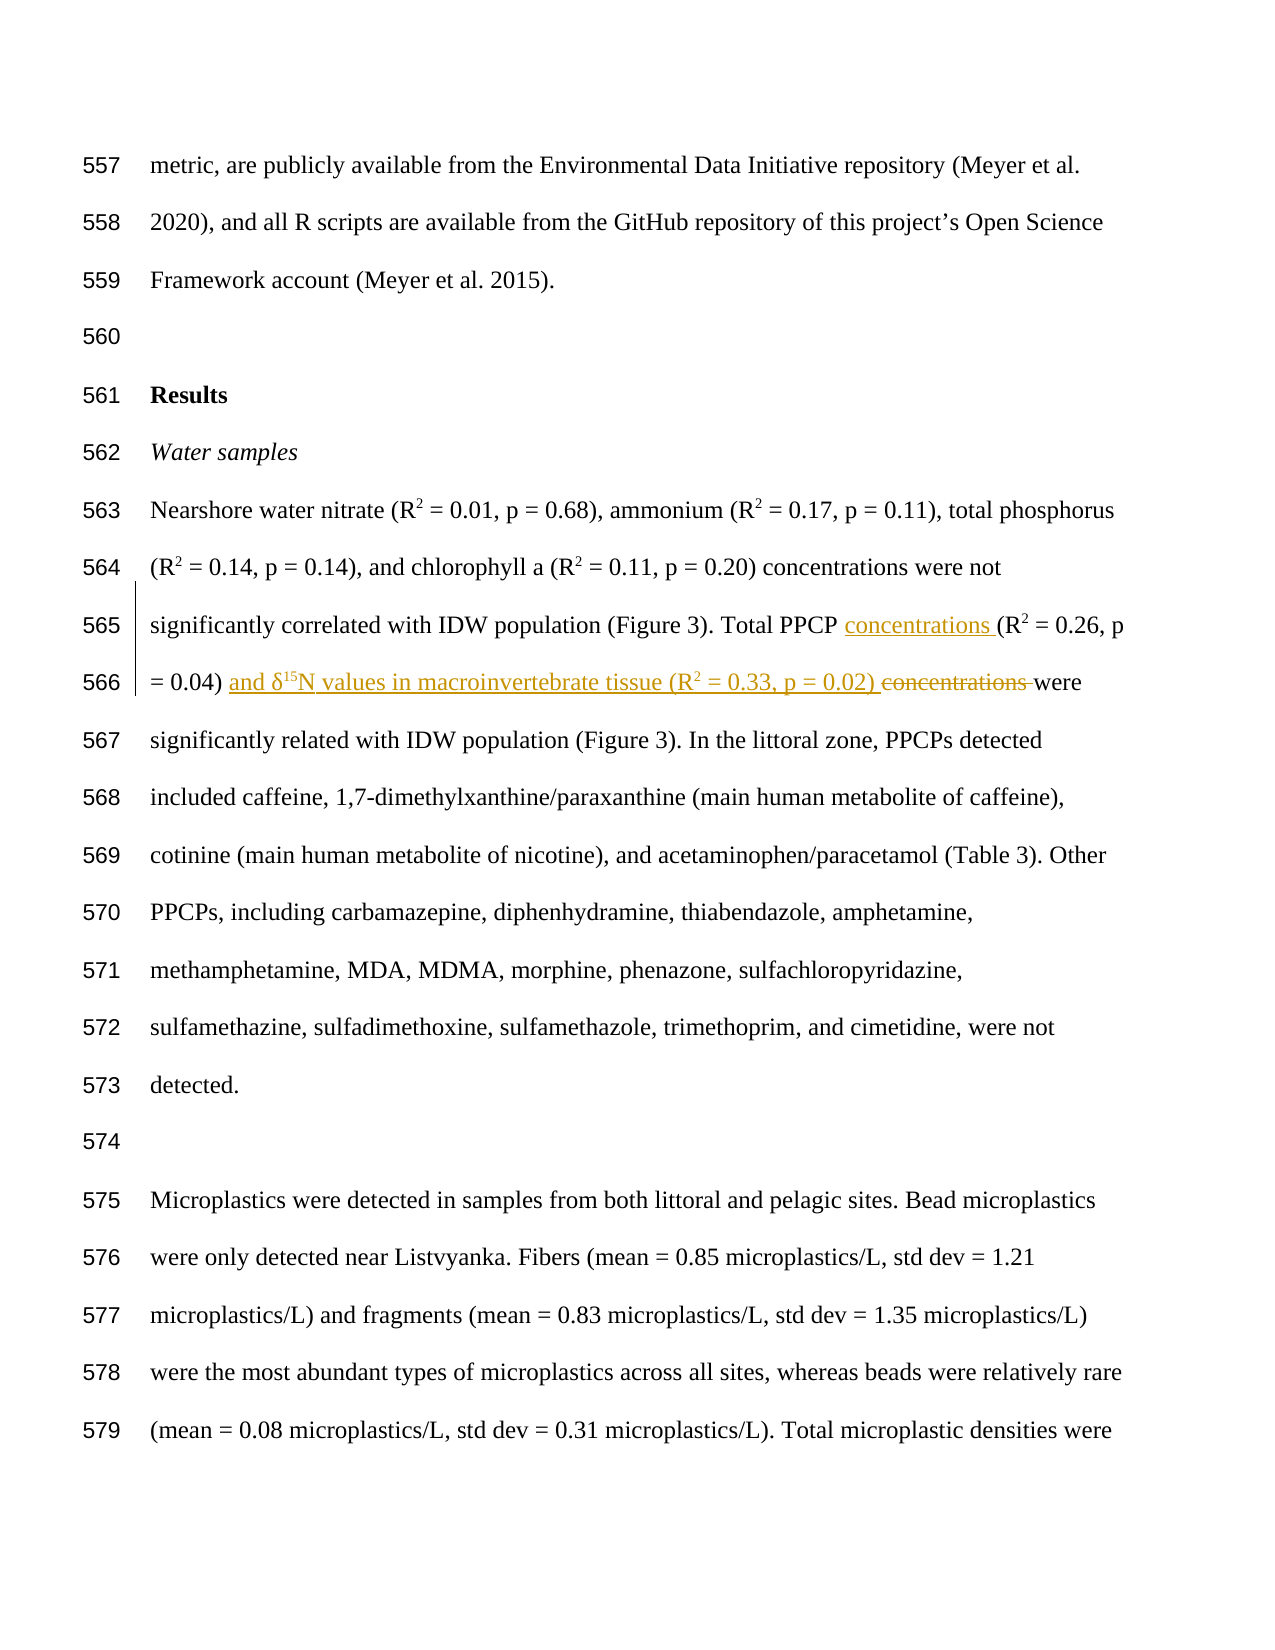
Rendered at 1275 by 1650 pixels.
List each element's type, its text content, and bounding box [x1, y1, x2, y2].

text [150, 150, 1125, 294]
text Results [150, 380, 1125, 409]
text Nearshore water nitrate (R2 = 0.01, p = 0.68), ammonium (R2 = 0.17, p = 0.11), total phosphorus (R2 = 0.14, p = 0.14), and chlorophyll a (R2 = 0.11, p = 0.20) concentrations were not significantly correlated with IDW population (Figure 3). Total PPCP (R2 = 0.26, p = 0.04) were significantly related with IDW population (Figure 3). In the littoral zone, PPCPs detected included caffeine, 1,7-dimethylxanthine/paraxanthine (main human metabolite of caffeine), cotinine (main human metabolite of nicotine), and acetaminophen/paracetamol (Table 3). Other PPCPs, including carbamazepine, diphenhydramine, thiabendazole, amphetamine, methamphetamine, MDA, MDMA, morphine, phenazone, sulfachloropyridazine, sulfamethazine, sulfadimethoxine, sulfamethazole, trimethoprim, and cimetidine, were not detected. [150, 495, 1125, 1099]
text Water samples [150, 437, 1125, 466]
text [150, 1185, 1125, 1444]
